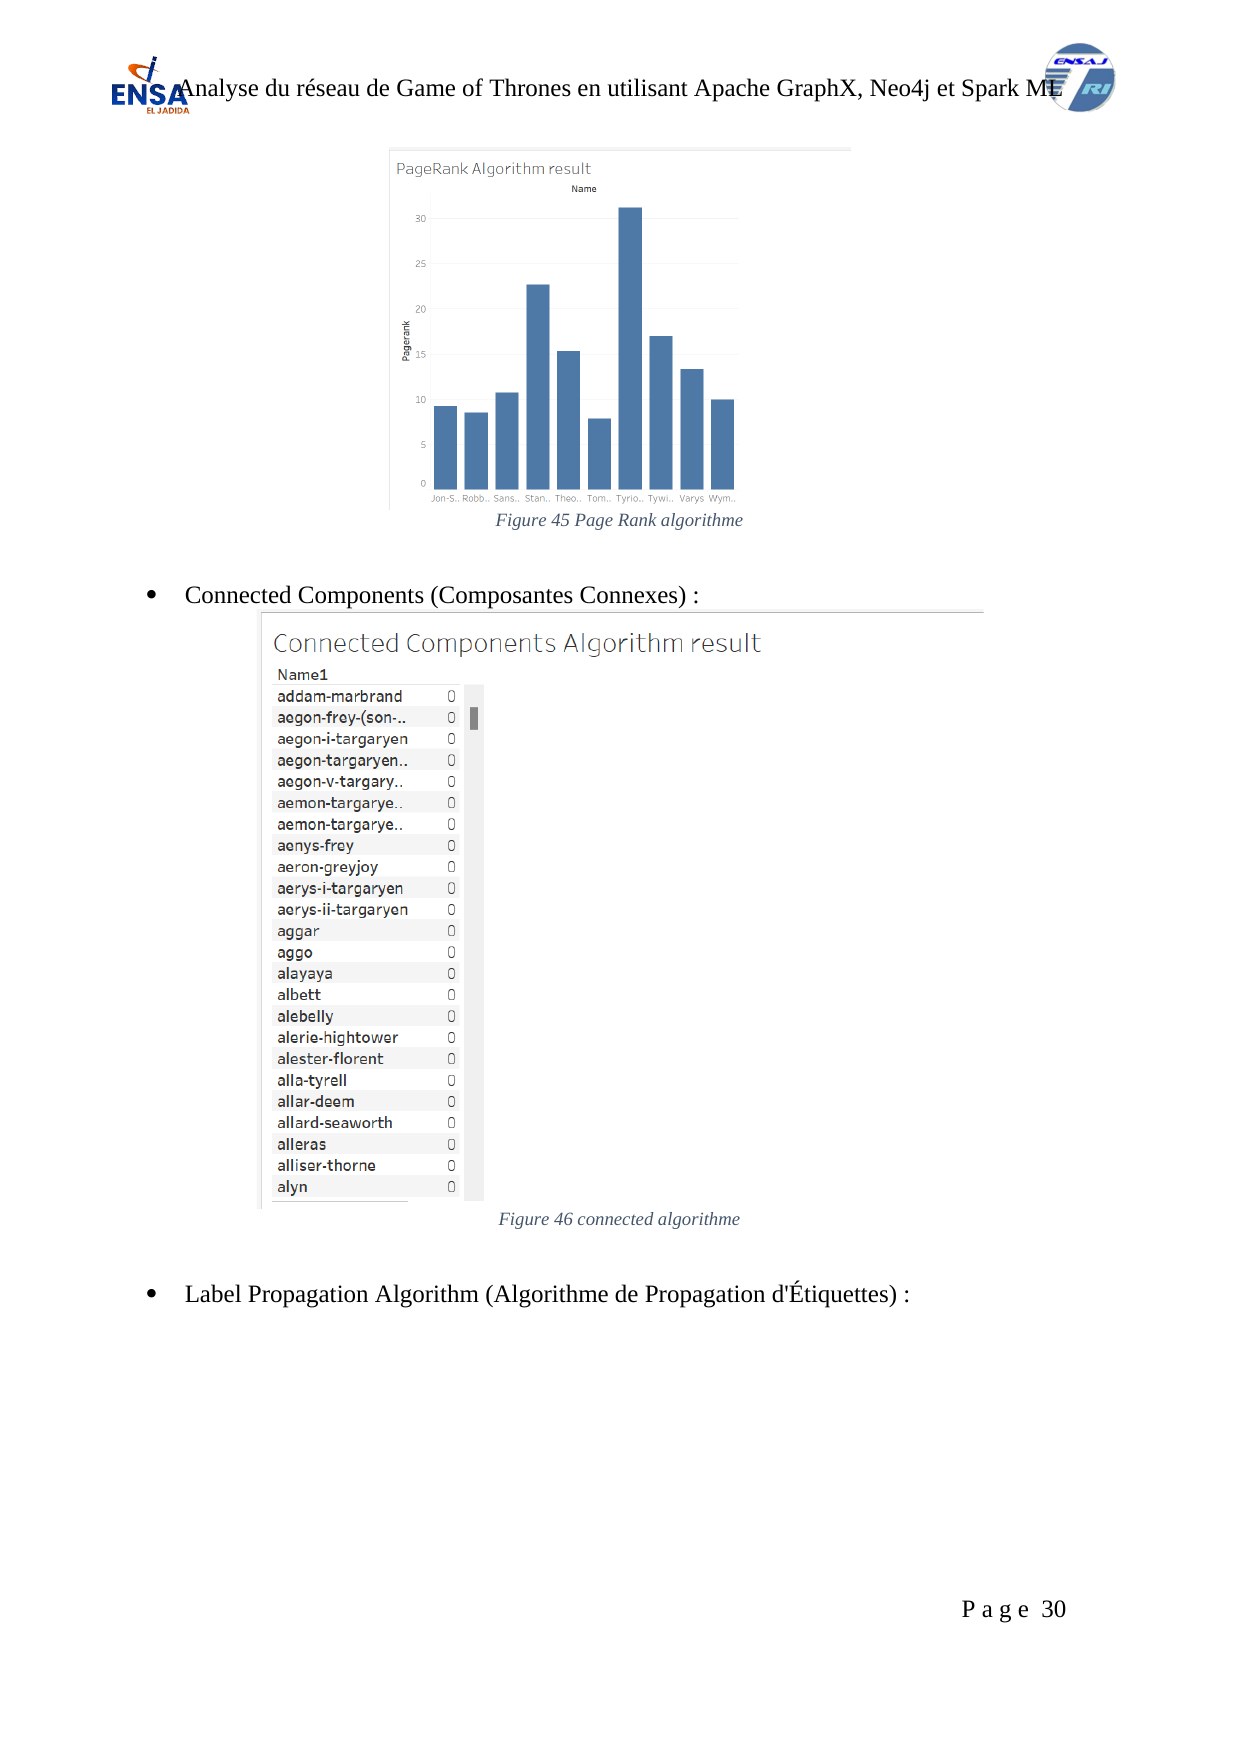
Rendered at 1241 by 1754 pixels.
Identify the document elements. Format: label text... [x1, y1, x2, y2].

picture [388, 147, 852, 510]
picture [1044, 41, 1116, 113]
list Connected Components (Composantes Connexes) : [147, 580, 1093, 609]
list Label Propagation Algorithm (Algorithme de Propagation d'Étiquettes) : [147, 1279, 1093, 1308]
picture [105, 52, 194, 115]
picture [256, 609, 984, 1209]
